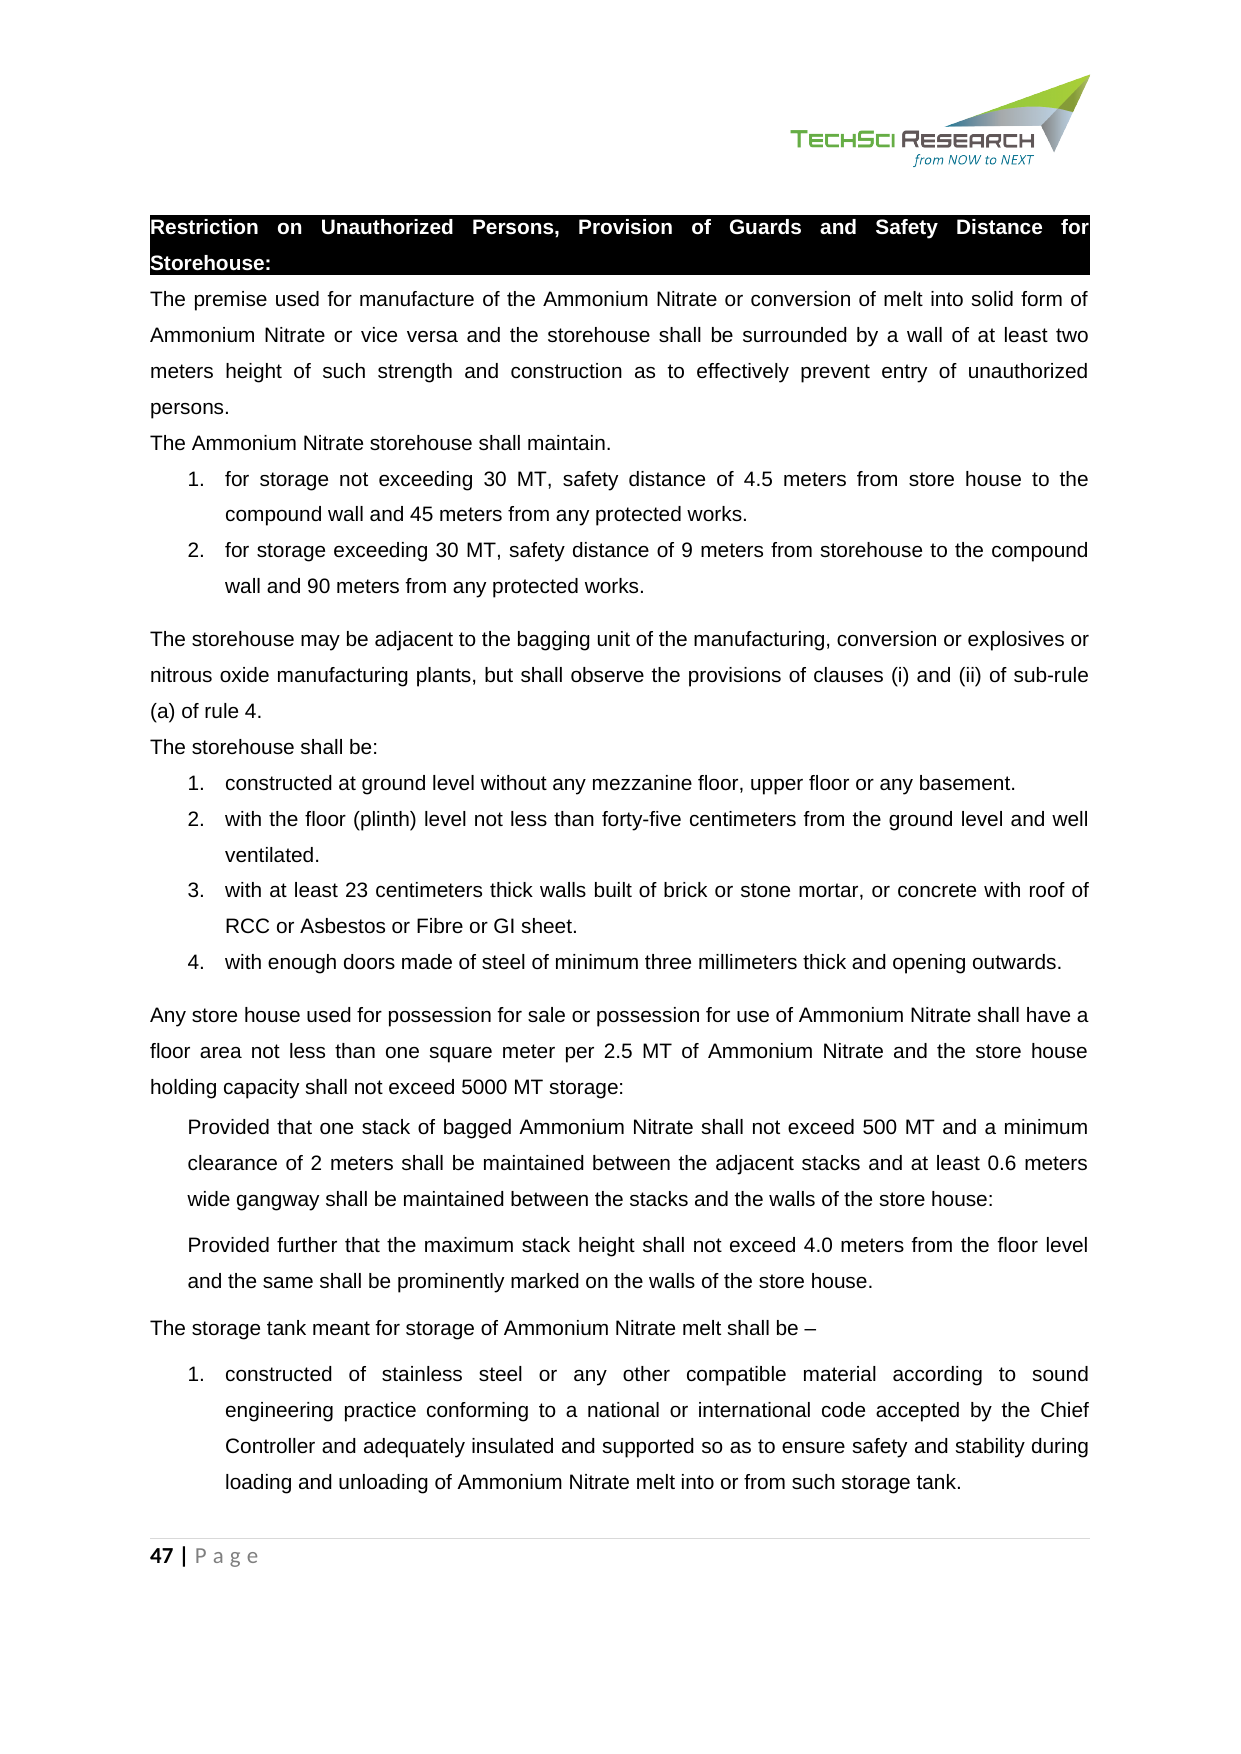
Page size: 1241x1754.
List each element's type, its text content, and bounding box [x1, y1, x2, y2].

text The storehouse shall be: [150, 734, 1090, 758]
text Provided that one stack of bagged Ammonium Nitrate shall not exceed 500 MT and a minimum clearance of 2 meters shall be maintained between the adjacent stacks and at least 0.6 meters wide gangway shall be maintained between the stacks and the walls of the store house: [187, 1115, 1090, 1211]
text Restriction on Unauthorized Persons, Provision of Guards and Safety Distance for Storehouse: [150, 215, 1090, 275]
list with at least 23 centimeters thick walls built of brick or stone mortar, or concrete with roof of RCC or Asbestos or Fibre or GI sheet. [187, 878, 1090, 938]
picture [788, 73, 1091, 169]
text The storehouse may be adjacent to the bagging unit of the manufacturing, conversion or explosives or nitrous oxide manufacturing plants, but shall observe the provisions of clauses (i) and (ii) of sub-rule (a) of rule 4. [150, 627, 1090, 723]
text The Ammonium Nitrate storehouse shall maintain. [150, 430, 1090, 454]
text Provided further that the maximum stack height shall not exceed 4.0 meters from the floor level and the same shall be prominently marked on the walls of the store house. [187, 1233, 1090, 1293]
list with enough doors made of steel of minimum three millimeters thick and opening outwards. [187, 950, 1090, 974]
text Any store house used for possession for sale or possession for use of Ammonium Nitrate shall have a floor area not less than one square meter per 2.5 MT of Ammonium Nitrate and the store house holding capacity shall not exceed 5000 MT storage: [150, 1003, 1090, 1099]
list for storage exceeding 30 MT, safety distance of 9 meters from storehouse to the compound wall and 90 meters from any protected works. [187, 538, 1090, 598]
list for storage not exceeding 30 MT, safety distance of 4.5 meters from store house to the compound wall and 45 meters from any protected works. [187, 466, 1090, 526]
text The premise used for manufacture of the Ammonium Nitrate or conversion of melt into solid form of Ammonium Nitrate or vice versa and the storehouse shall be surrounded by a wall of at least two meters height of such strength and construction as to effectively prevent entry of unauthorized persons. [150, 287, 1090, 418]
text The storage tank meant for storage of Ammonium Nitrate melt shall be – [150, 1315, 1090, 1339]
list constructed of stainless steel or any other compatible material according to sound engineering practice conforming to a national or international code accepted by the Chief Controller and adequately insulated and supported so as to ensure safety and stability during loading and unloading of Ammonium Nitrate melt into or from such storage tank. [187, 1362, 1090, 1493]
list constructed at ground level without any mezzanine floor, upper floor or any basement. [187, 771, 1090, 794]
list with the floor (plinth) level not less than forty-five centimeters from the ground level and well ventilated. [187, 806, 1090, 866]
